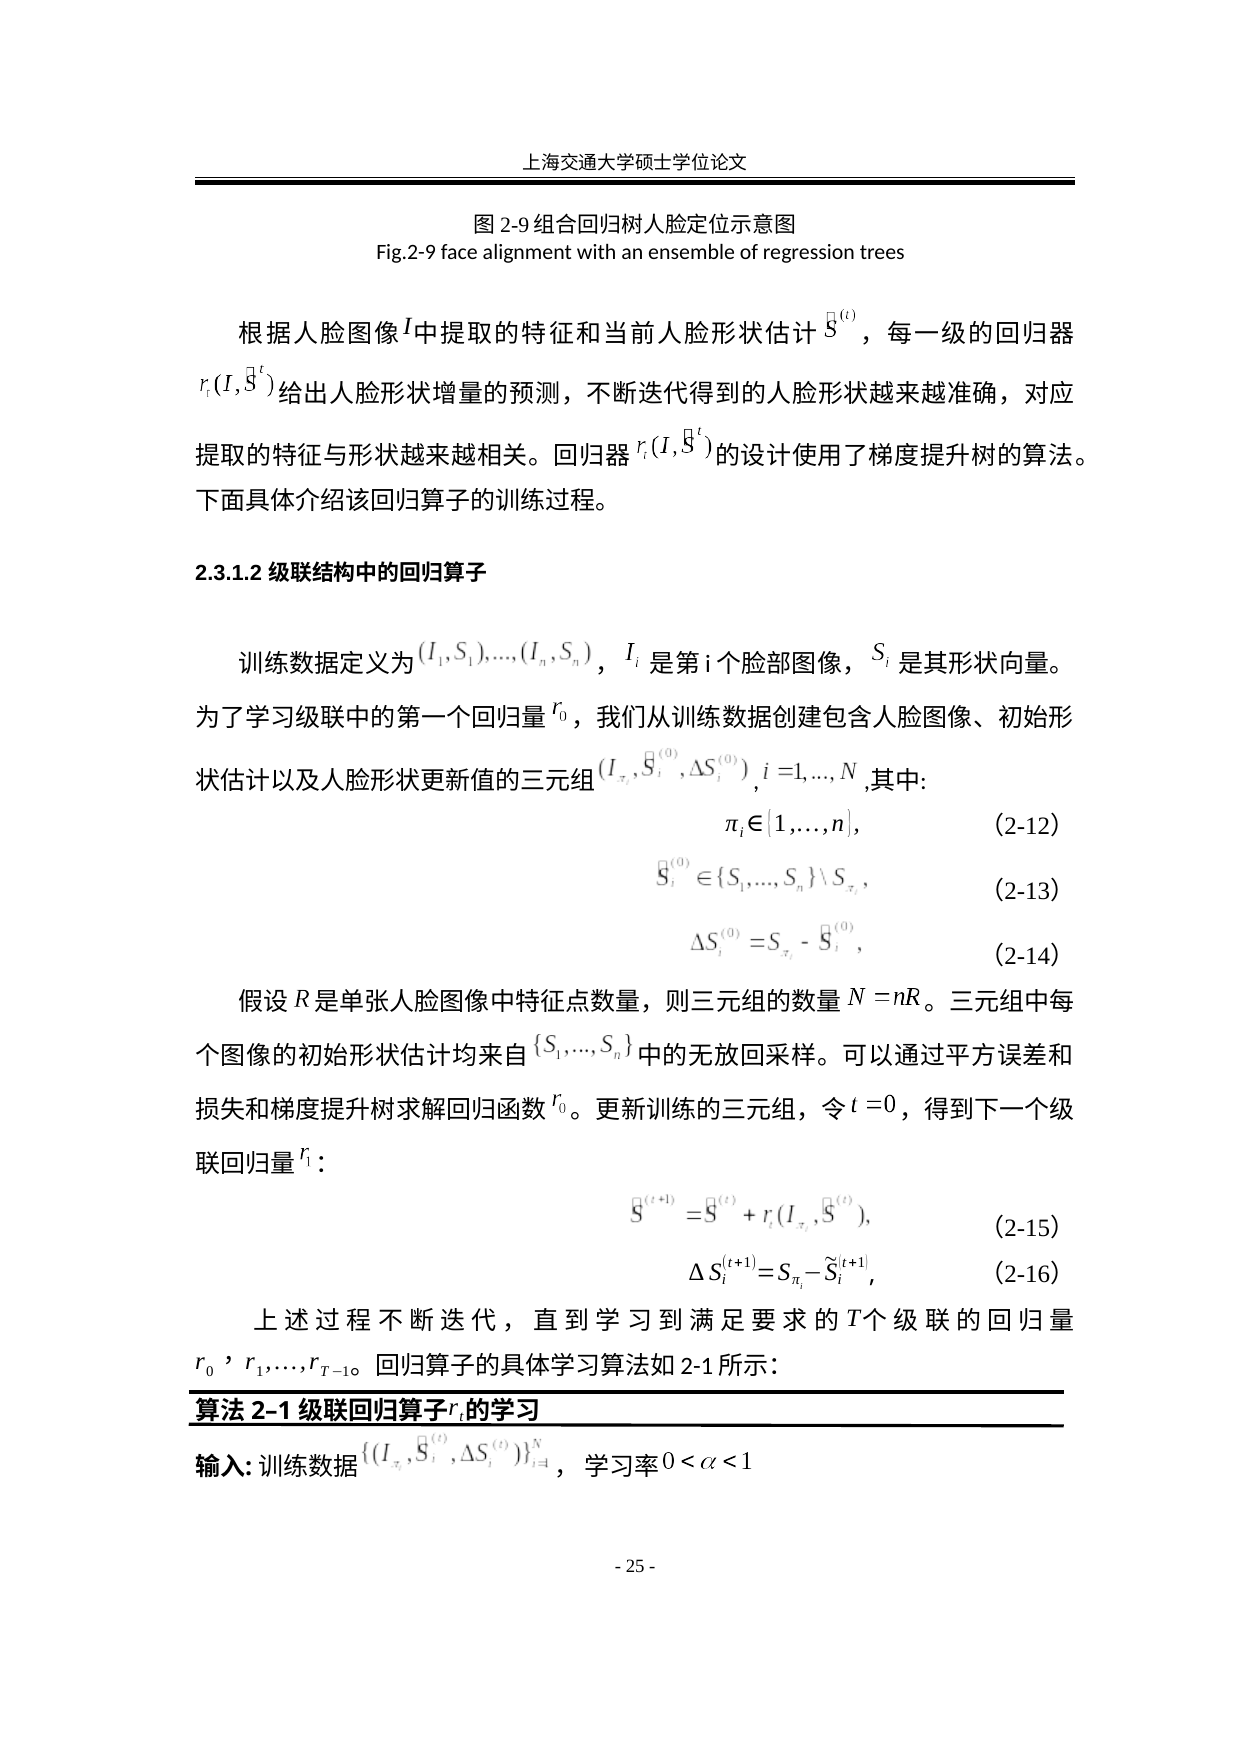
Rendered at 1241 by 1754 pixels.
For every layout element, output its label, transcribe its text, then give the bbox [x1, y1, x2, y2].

text , （2-16） [195, 1253, 1075, 1291]
text 图2-9组合回归树人脸定位示意图 [195, 207, 1075, 238]
text （2-12） [195, 806, 1075, 842]
text 算法 2–1 级联回归算子的学习 输入: 训练数据， 学习率 [195, 1391, 1075, 1483]
text （2-14） [195, 916, 1075, 972]
subtitle 2.3.1.2 级联结构中的回归算子 [195, 555, 1075, 587]
text （2-15） [195, 1188, 1075, 1244]
text （2-13） [195, 851, 1075, 907]
text 根据人脸图像中提取的特征和当前人脸形状估计，每一级的回归器给出人脸形状增量的预测，不断迭代得到的人脸形状越来越准确，对应提取的特征与形状越来越相关。回归器的设计使用了梯度提升树的算法。下面具体介绍该回归算子的训练过程。 [195, 303, 1075, 517]
text 训练数据定义为， 是第i个脸部图像， 是其形状向量。为了学习级联中的第一个回归量，我们从训练数据创建包含人脸图像、初始形状估计以及人脸形状更新值的三元组,,其中: [195, 635, 1075, 797]
text Fig.2-9 face alignment with an ensemble of regression trees [195, 238, 1075, 265]
text 上述过程不断迭代，直到学习到满足要求的个级联的回归量。回归算子的具体学习算法如2-1所示： [195, 1300, 1075, 1382]
text 假设是单张人脸图像中特征点数量，则三元组的数量。三元组中每个图像的初始形状估计均来自中的无放回采样。可以通过平方误差和损失和梯度提升树求解回归函数。更新训练的三元组，令，得到下一个级联回归量： [195, 981, 1075, 1179]
